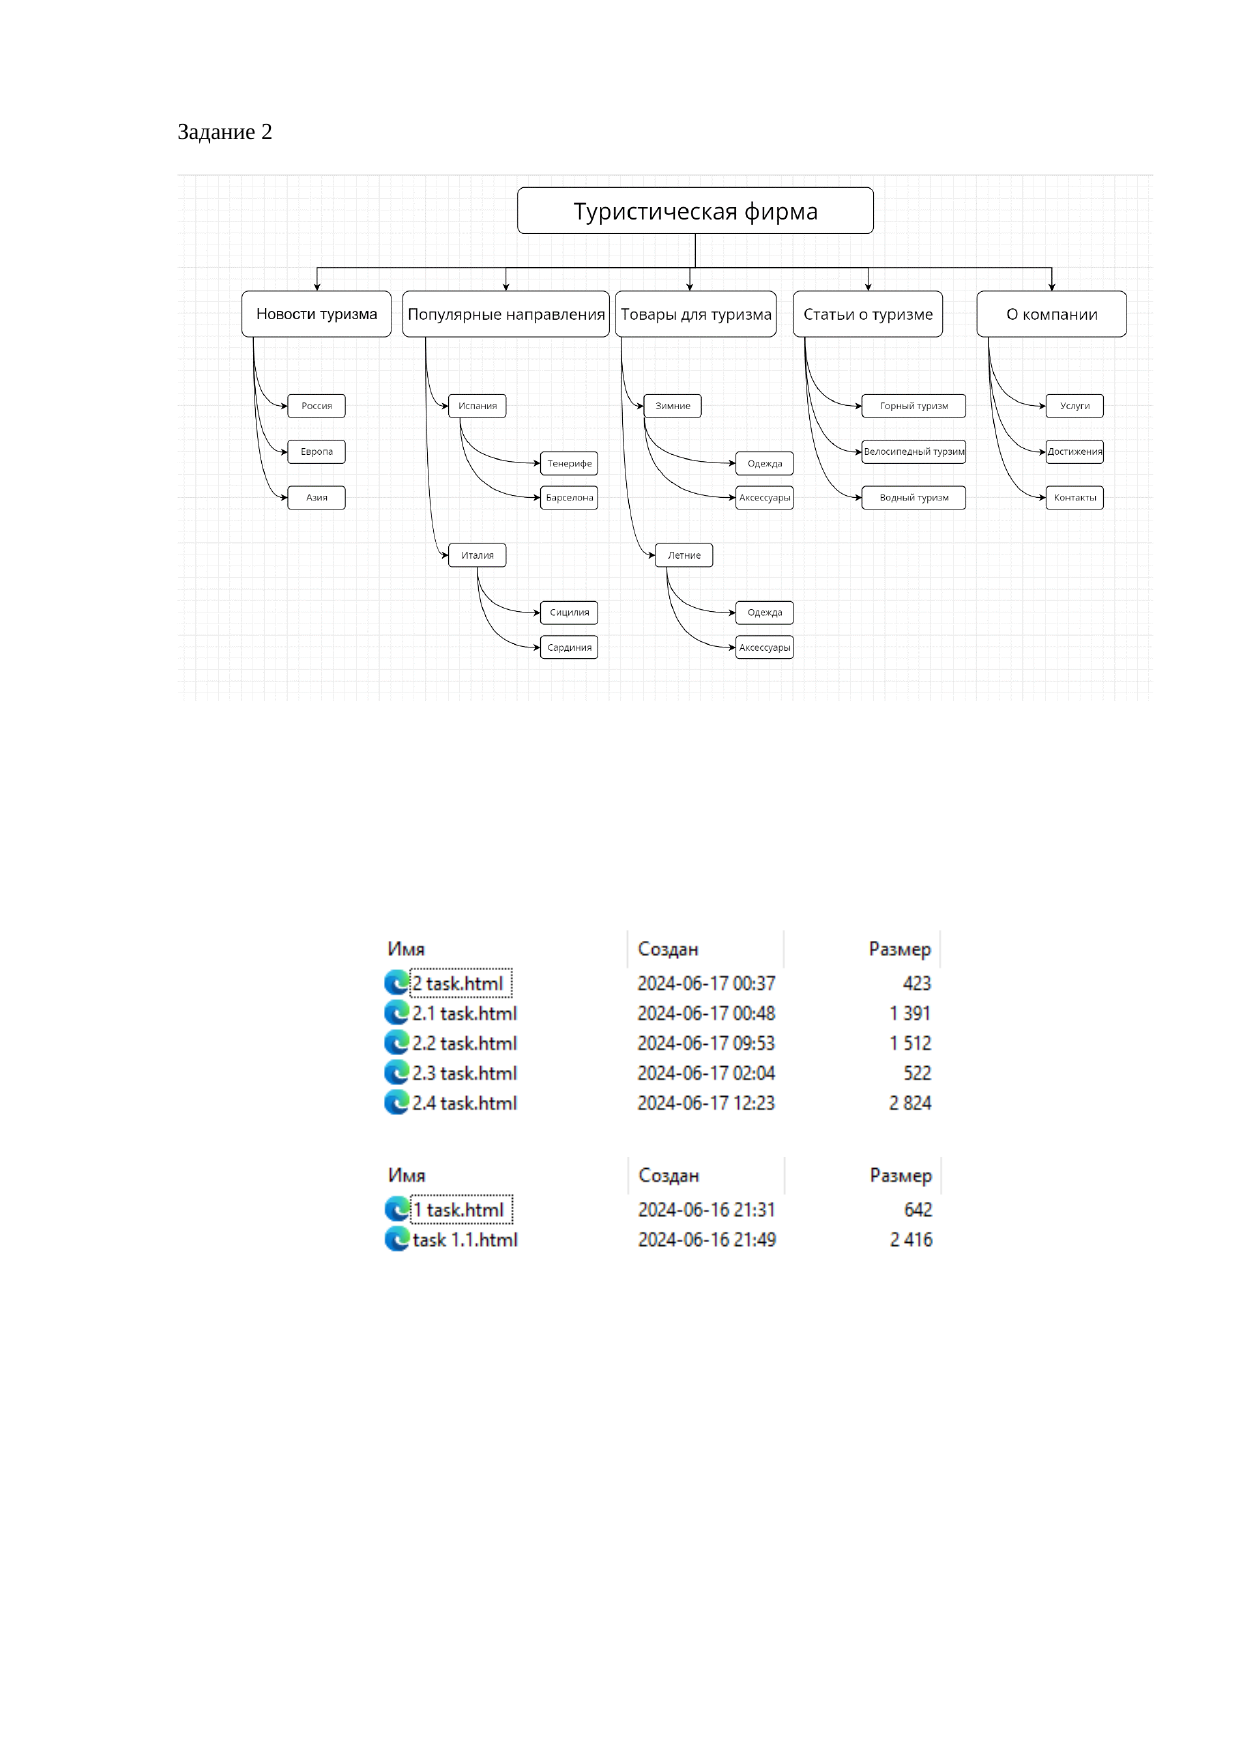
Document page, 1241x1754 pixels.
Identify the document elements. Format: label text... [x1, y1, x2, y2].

picture [177, 174, 1154, 701]
text Задание 2 [177, 118, 1152, 144]
picture [380, 929, 949, 1129]
picture [379, 1157, 950, 1264]
